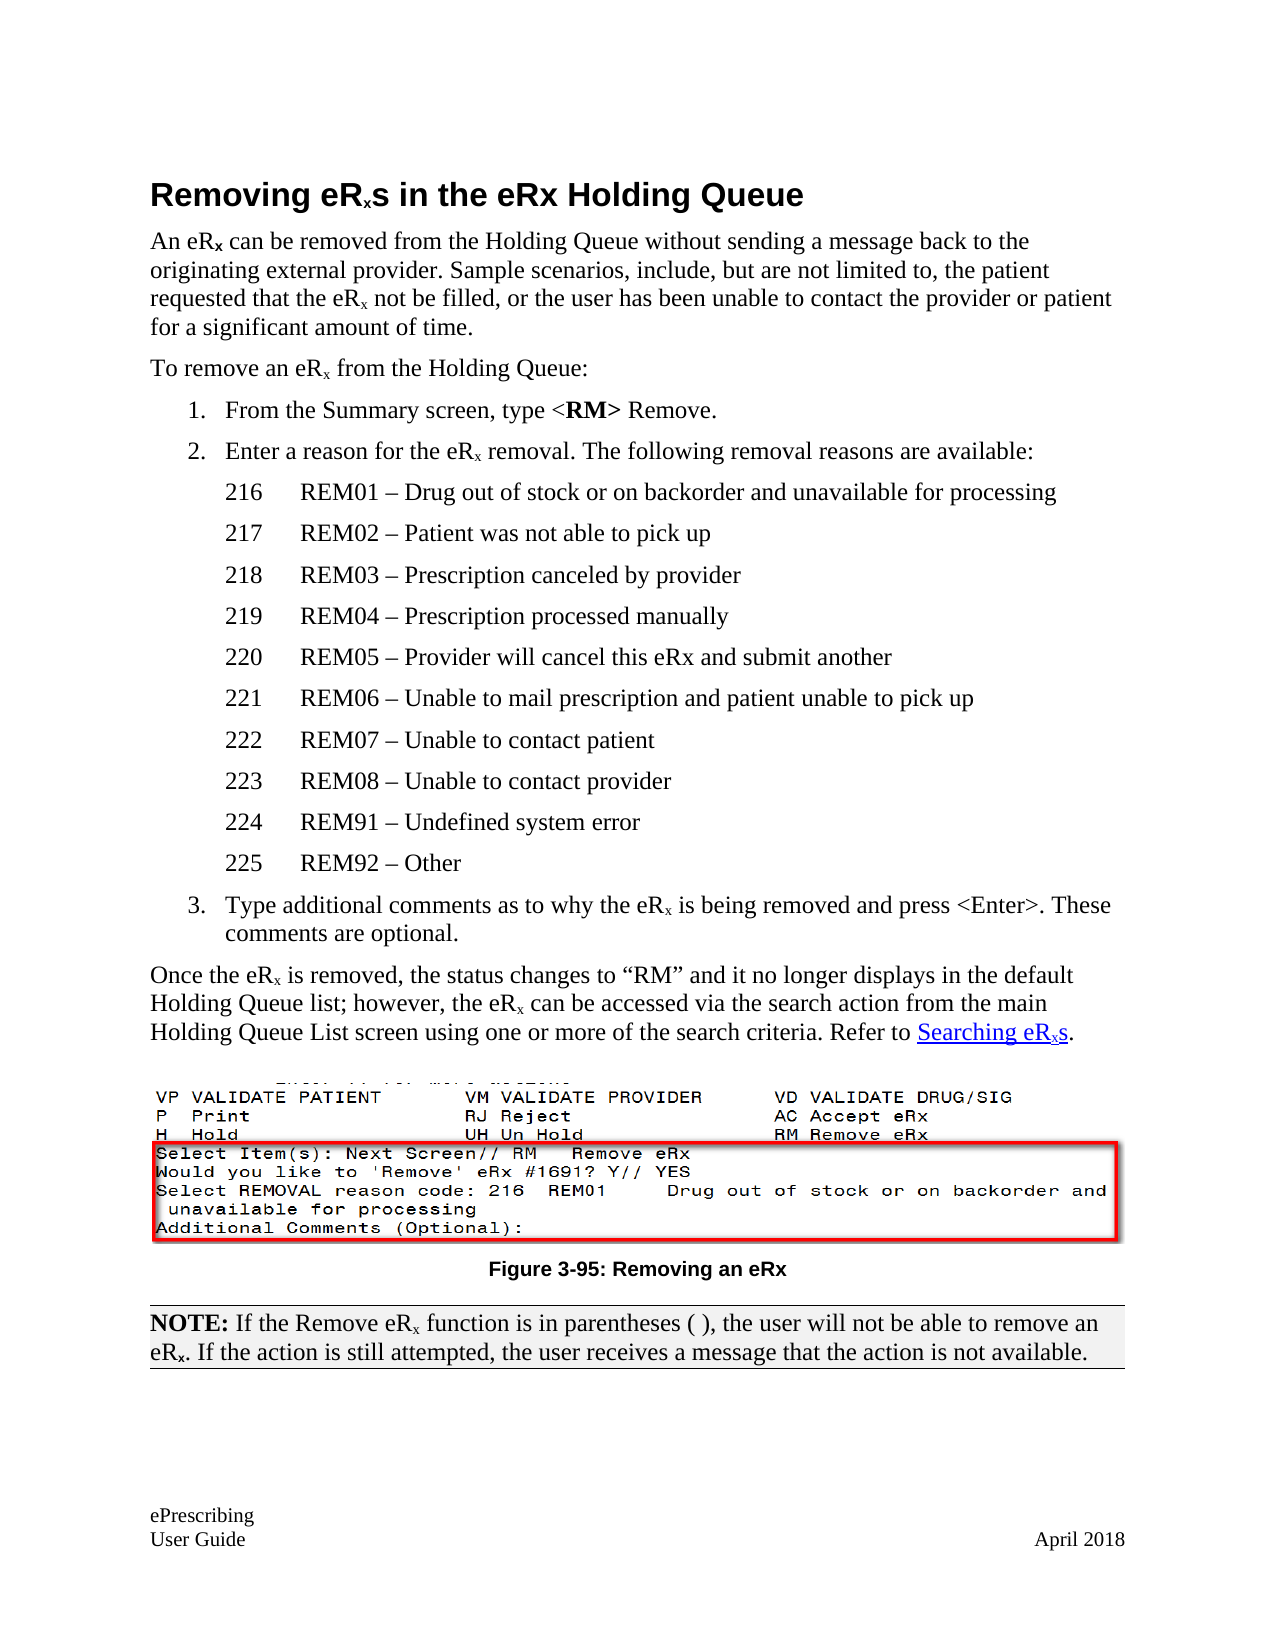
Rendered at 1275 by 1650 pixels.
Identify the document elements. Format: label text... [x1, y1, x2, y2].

text An eRx can be removed from the Holding Queue without sending a message back to the originating external provider. Sample scenarios, include, but are not limited to, the patient requested that the eRx not be filled, or the user has been unable to contact the provider or patient for a significant amount of time. [150, 226, 1125, 341]
text NOTE: If the Remove eRx function is in parentheses ( ), the user will not be able to remove an eRx. If the action is still attempted, the user receives a message that the action is not available. [150, 1306, 1125, 1368]
list Type additional comments as to why the eRx is being removed and press <Enter>. These comments are optional. [187, 890, 1125, 947]
text 224 REM91 – Undefined system error [225, 807, 1125, 836]
text 221 REM06 – Unable to mail prescription and patient unable to pick up [225, 683, 1125, 712]
text 225 REM92 – Other [225, 848, 1125, 877]
text 217 REM02 – Patient was not able to pick up [225, 518, 1125, 547]
text 218 REM03 – Prescription canceled by provider [225, 560, 1125, 588]
list Enter a reason for the eRx removal. The following removal reasons are available: [187, 436, 1125, 465]
text 216 REM01 – Drug out of stock or on backorder and unavailable for processing [225, 477, 1125, 506]
text To remove an eRx from the Holding Queue: [150, 353, 1125, 382]
text 220 REM05 – Provider will cancel this eRx and submit another [225, 642, 1125, 671]
subtitle Removing eRxs in the eRx Holding Queue [150, 175, 1125, 213]
picture [150, 1083, 1125, 1244]
list From the Summary screen, type <RM> Remove. [187, 395, 1125, 423]
text Once the eRx is removed, the status changes to “RM” and it no longer displays in the default Holding Queue list; however, the eRx can be accessed via the search action from the main Holding Queue List screen using one or more of the search criteria. Refer to Searching eRxs. [150, 960, 1125, 1046]
text 223 REM08 – Unable to contact provider [225, 766, 1125, 795]
text 222 REM07 – Unable to contact patient [225, 725, 1125, 753]
text 219 REM04 – Prescription processed manually [225, 601, 1125, 630]
